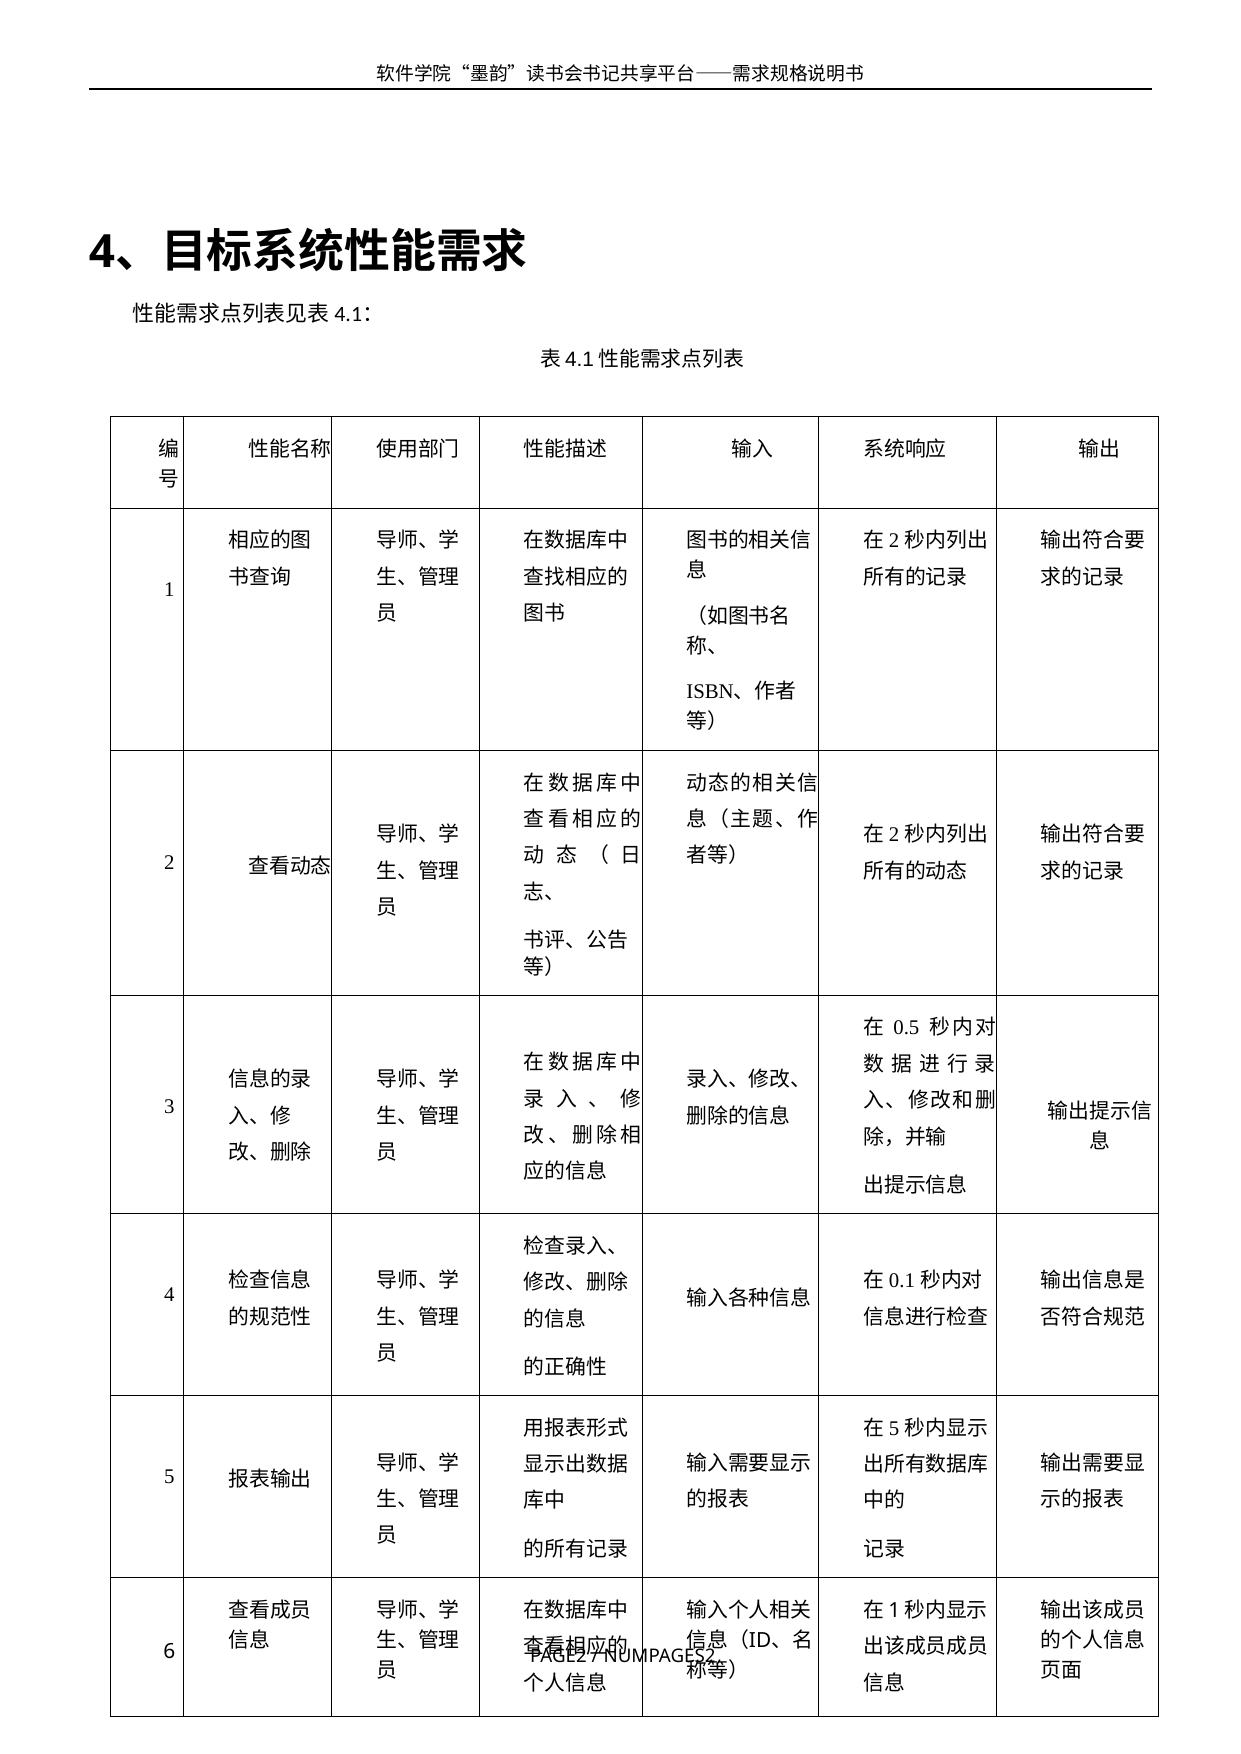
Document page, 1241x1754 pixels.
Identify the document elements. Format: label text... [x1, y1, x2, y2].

table_cell 4 [111, 1214, 183, 1395]
table_cell 检查信息的规范性 [184, 1214, 331, 1395]
table_cell 5 [111, 1396, 183, 1577]
table_cell 在 2 秒内列出所有的动态 [819, 751, 996, 994]
table_cell 输出符合要求的记录 [997, 509, 1158, 750]
table_cell 导师、学生、管理员 [332, 996, 479, 1213]
table_cell 图书的相关信息 （如图书名称、 ISBN、作者等） [643, 509, 818, 750]
table_cell 导师、学生、管理员 [332, 1396, 479, 1577]
table_cell 输出提示信息 [997, 996, 1158, 1213]
table_header 系统响应 [819, 417, 996, 507]
table_cell 在 2 秒内列出所有的记录 [819, 509, 996, 750]
table_cell 输出符合要求的记录 [997, 751, 1158, 994]
table_cell 导师、学生、管理员 [332, 751, 479, 994]
table_cell 导师、学生、管理员 [332, 509, 479, 750]
table_cell 在数据库中查找相应的图书 [480, 509, 642, 750]
table_cell 在数据库中录入、修改、删除相应的信息 [480, 996, 642, 1213]
table_cell 在 0.1 秒内对信息进行检查 [819, 1214, 996, 1395]
text 表4.1性能需求点列表 [132, 342, 1152, 372]
table_header 编号 [111, 417, 183, 507]
table_cell 在 0.5 秒内对数据进行录入、修改和删除，并输 出提示信息 [819, 996, 996, 1213]
table_cell 输出信息是否符合规范 [997, 1214, 1158, 1395]
table_cell 输出该成员的个人信息页面 [997, 1578, 1158, 1716]
table_cell 1 [111, 509, 183, 750]
table_cell 6 [111, 1578, 183, 1716]
table_cell 录入、修改、删除的信息 [643, 996, 818, 1213]
table_cell 在1秒内显示出该成员成员信息 [819, 1578, 996, 1716]
table_cell 动态的相关信息（主题、作者等） [643, 751, 818, 994]
table_cell 3 [111, 996, 183, 1213]
table_header 输入 [643, 417, 818, 507]
table_cell 查看成员信息 [184, 1578, 331, 1716]
table_cell 查看动态 [184, 751, 331, 994]
table_cell 在数据库中查看相应的动态（日志、 书评、公告等） [480, 751, 642, 994]
table_cell 在数据库中查看相应的个人信息 [480, 1578, 642, 1716]
table_cell 输入个人相关信息（ID、名称等） [643, 1578, 818, 1716]
table_header 使用部门 [332, 417, 479, 507]
table_cell 输出需要显示的报表 [997, 1396, 1158, 1577]
text 性能需求点列表见表 4.1： [132, 296, 1152, 327]
table_cell 导师、学生、管理员 [332, 1214, 479, 1395]
subtitle 4、目标系统性能需求 [89, 214, 1152, 281]
table_cell 用报表形式显示出数据库中 的所有记录 [480, 1396, 642, 1577]
table_header 输出 [997, 417, 1158, 507]
table_cell 输入需要显示的报表 [643, 1396, 818, 1577]
table_cell 导师、学生、管理员 [332, 1578, 479, 1716]
table_cell 在 5 秒内显示出所有数据库中的 记录 [819, 1396, 996, 1577]
table_cell 相应的图书查询 [184, 509, 331, 750]
table_header 性能描述 [480, 417, 642, 507]
table_cell 报表输出 [184, 1396, 331, 1577]
table_cell 2 [111, 751, 183, 994]
table_cell 检查录入、修改、删除的信息 的正确性 [480, 1214, 642, 1395]
table_cell 信息的录入、修改、删除 [184, 996, 331, 1213]
table_header 性能名称 [184, 417, 331, 507]
table_cell 输入各种信息 [643, 1214, 818, 1395]
